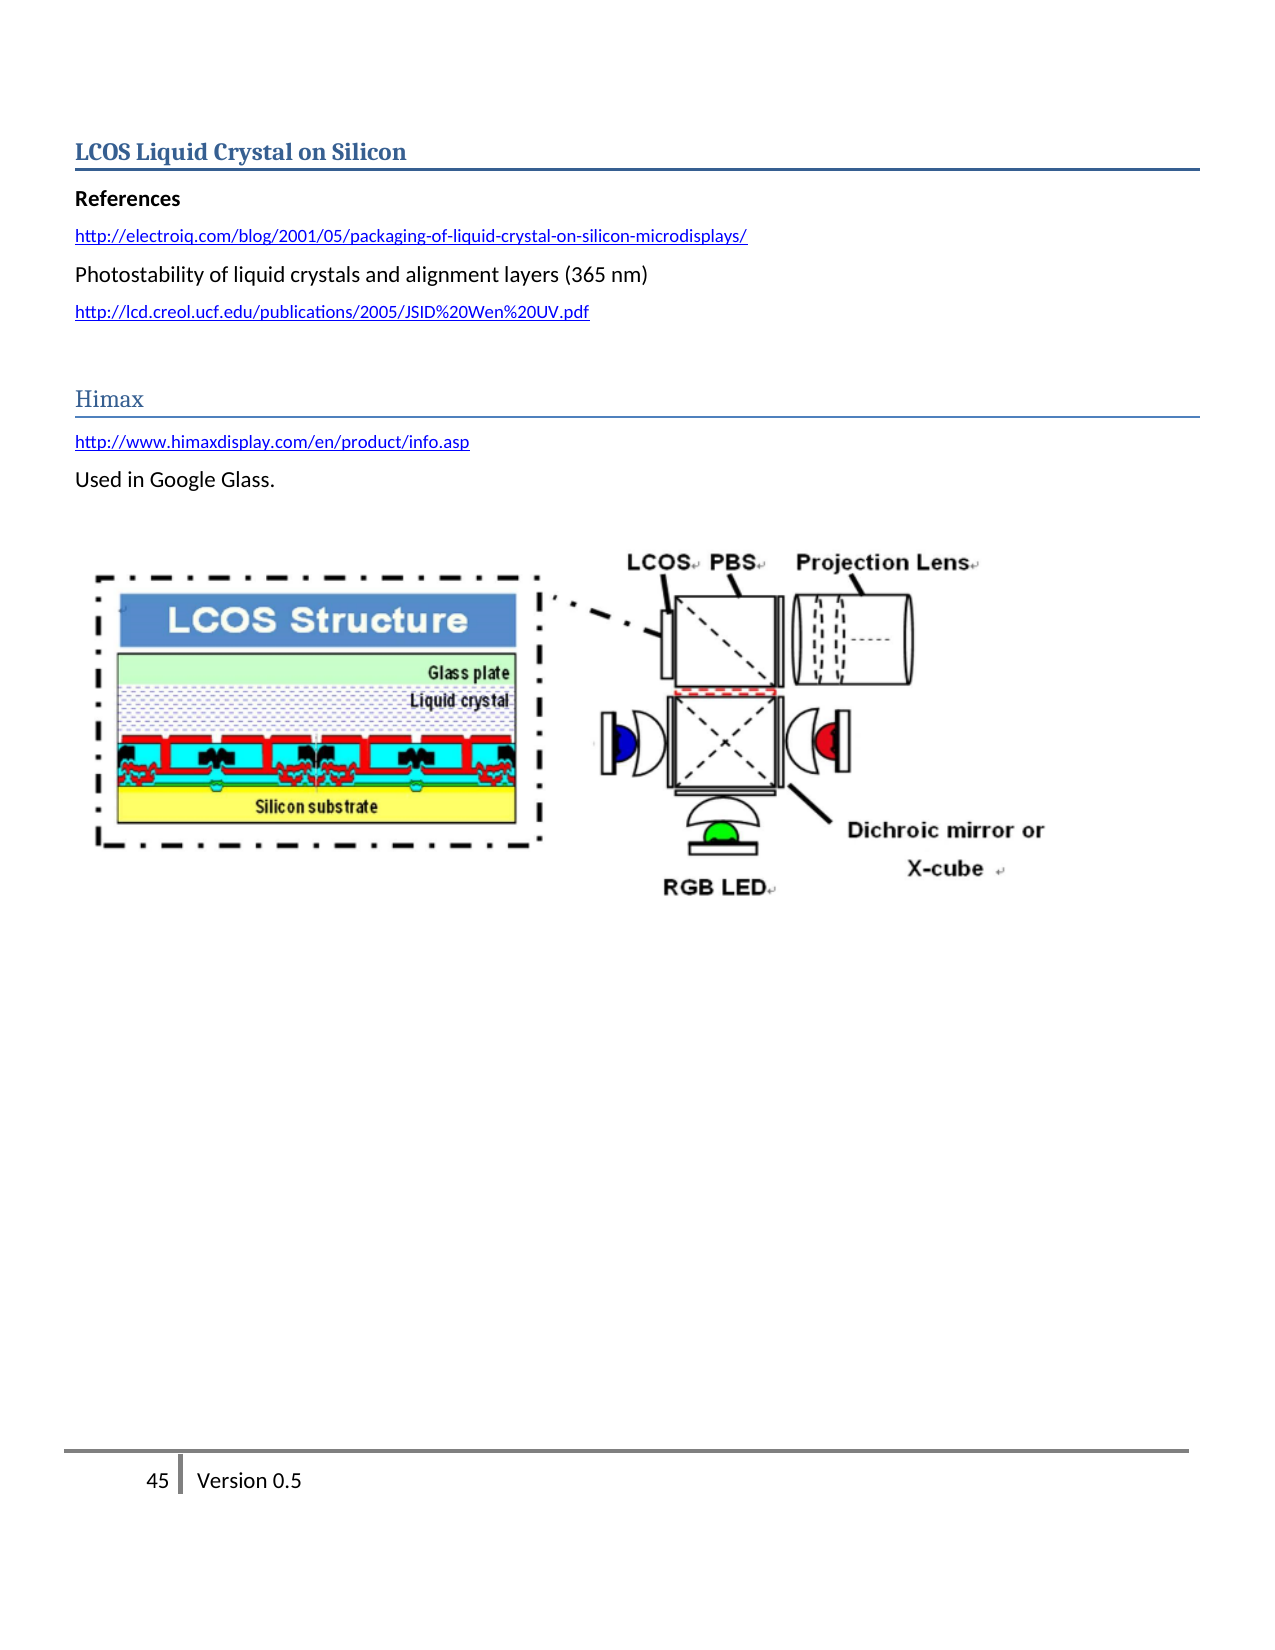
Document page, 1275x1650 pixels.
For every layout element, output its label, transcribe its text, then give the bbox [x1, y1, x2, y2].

text http://lcd.creol.ucf.edu/publications/2005/JSID%20Wen%20UV.pdf [75, 300, 1200, 323]
subtitle LCOS Liquid Crystal on Silicon [75, 137, 1200, 168]
text Used in Google Glass. [75, 466, 1200, 493]
subtitle Himax [75, 385, 1200, 416]
text http://electroiq.com/blog/2001/05/packaging-of-liquid-crystal-on-silicon-microdisplays/ [75, 224, 1200, 247]
text http://www.himaxdisplay.com/en/product/info.asp [75, 430, 1200, 453]
text Photostability of liquid crystals and alignment layers (365 nm) [75, 260, 1200, 288]
text References [75, 184, 1200, 212]
picture [75, 546, 1050, 905]
